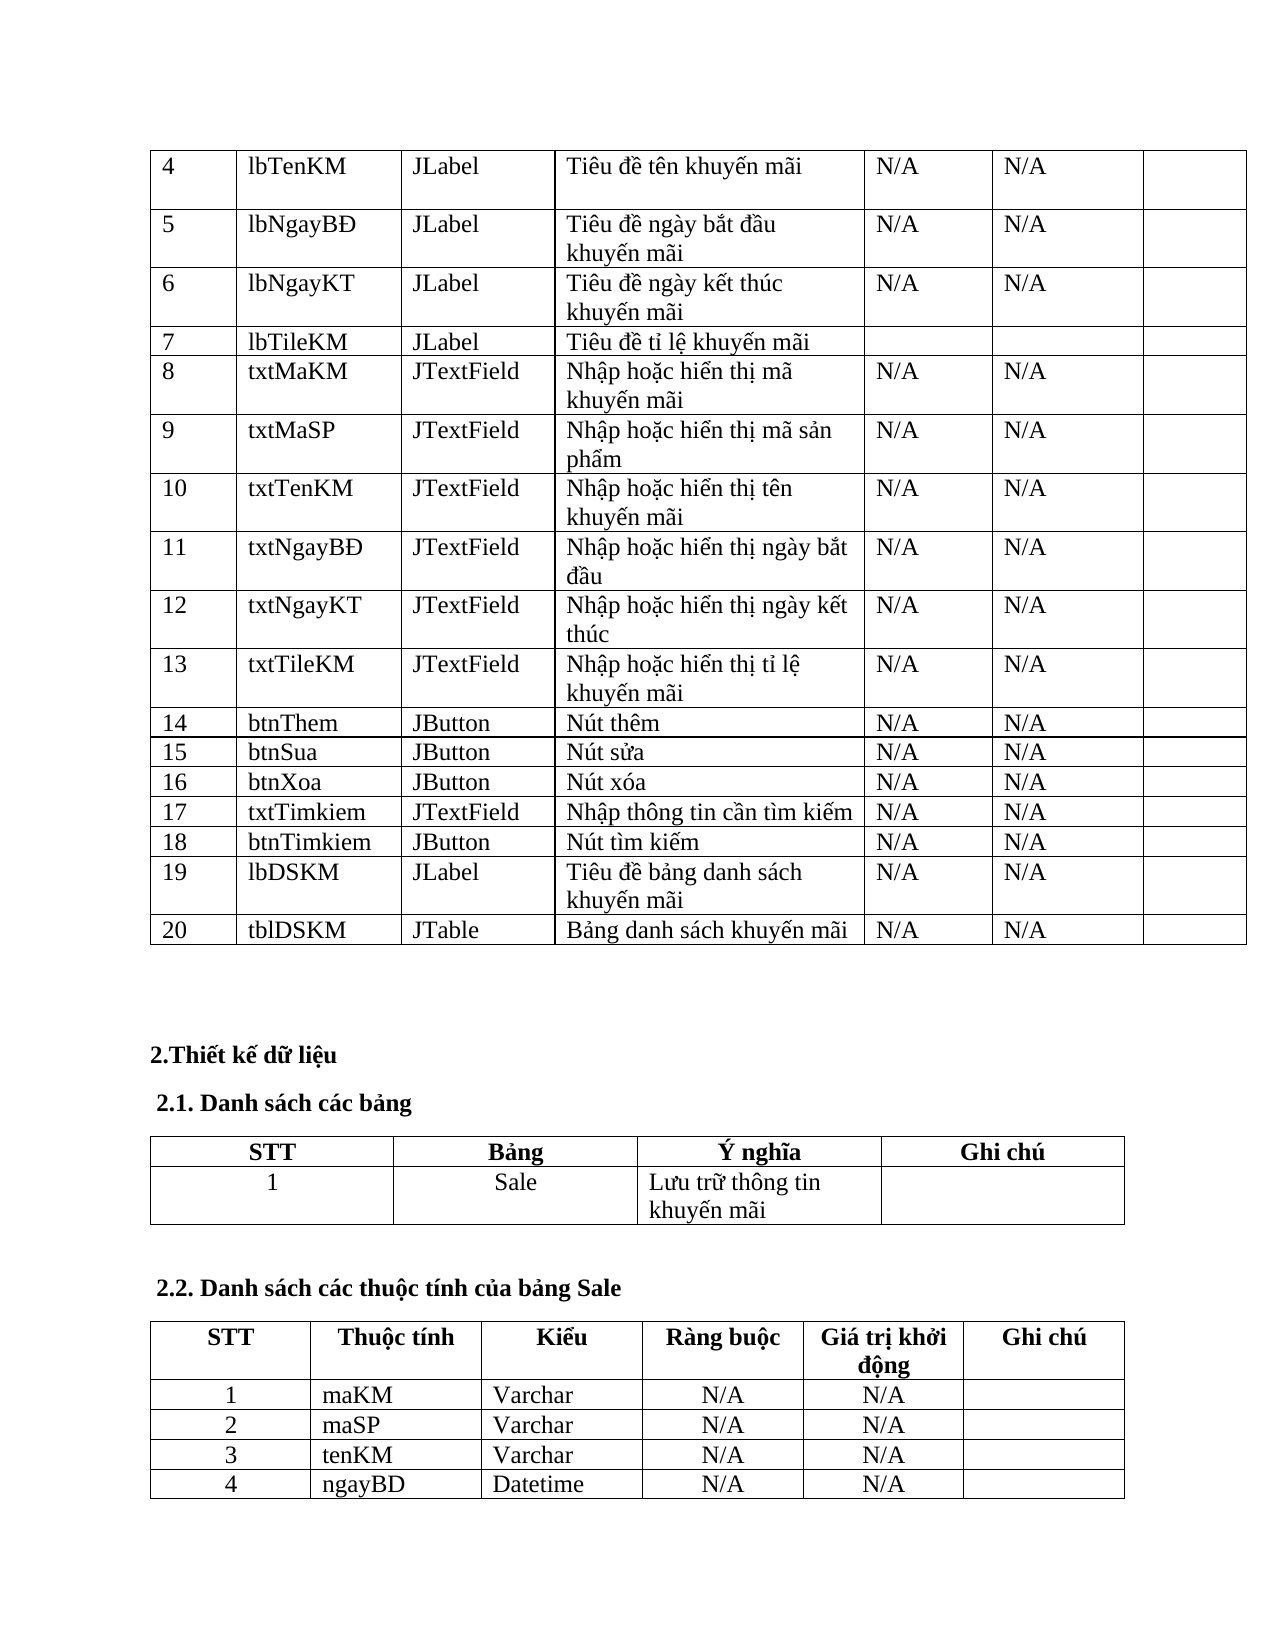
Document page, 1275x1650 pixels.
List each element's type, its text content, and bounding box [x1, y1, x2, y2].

table_cell btnTimkiem [237, 827, 401, 856]
table_cell Nhập hoặc hiển thị ngày bắt đầu [556, 532, 864, 589]
table_cell 19 [151, 857, 236, 914]
table_cell Tiêu đề ngày kết thúc khuyến mãi [556, 268, 864, 326]
table_cell JTable [402, 915, 554, 944]
table_cell maKM [311, 1380, 481, 1409]
table_cell 10 [151, 474, 236, 531]
table_cell txtNgayBĐ [237, 532, 401, 589]
table_cell Lưu trữ thông tin khuyến mãi [638, 1167, 881, 1224]
table_cell lbTileKM [237, 327, 401, 355]
table_cell N/A [993, 827, 1143, 856]
table_cell JLabel [402, 210, 554, 267]
table_cell N/A [643, 1410, 803, 1439]
table_header STT [151, 1322, 310, 1379]
table_cell 12 [151, 591, 236, 648]
table_cell N/A [993, 356, 1143, 414]
table_cell 20 [151, 915, 236, 944]
table_cell ngayBD [311, 1470, 481, 1498]
table_cell Tiêu đề tỉ lệ khuyến mãi [556, 327, 864, 355]
table_cell [1144, 827, 1246, 856]
table_cell 2 [151, 1410, 310, 1439]
table_cell [1144, 268, 1246, 326]
table_cell JButton [402, 827, 554, 856]
table_cell Tiêu đề tên khuyến mãi [556, 151, 864, 208]
table_cell [964, 1440, 1124, 1468]
table_cell Datetime [482, 1470, 642, 1498]
table_cell txtNgayKT [237, 591, 401, 648]
table_cell Nút thêm [556, 708, 864, 736]
text 2.2. Danh sách các thuộc tính của bảng Sale [150, 1273, 1125, 1302]
table_cell txtTenKM [237, 474, 401, 531]
table_cell [964, 1380, 1124, 1409]
table_cell Nhập hoặc hiển thị mã khuyến mãi [556, 356, 864, 414]
table_header Ý nghĩa [638, 1137, 881, 1166]
table_cell btnThem [237, 708, 401, 736]
table_cell JButton [402, 767, 554, 796]
table_cell JTextField [402, 591, 554, 648]
table_cell JLabel [402, 268, 554, 326]
table_cell lbNgayKT [237, 268, 401, 326]
table_cell N/A [804, 1470, 963, 1498]
table_cell N/A [865, 151, 992, 208]
table_cell tblDSKM [237, 915, 401, 944]
table_cell lbNgayBĐ [237, 210, 401, 267]
table_header Bảng [394, 1137, 637, 1166]
table_cell 16 [151, 767, 236, 796]
table_cell 8 [151, 356, 236, 414]
table_cell [1144, 327, 1246, 355]
table_cell JLabel [402, 151, 554, 208]
table_cell N/A [865, 415, 992, 472]
table_cell N/A [865, 915, 992, 944]
table_cell txtTimkiem [237, 797, 401, 826]
table_cell N/A [865, 268, 992, 326]
table_cell N/A [993, 151, 1143, 208]
table_cell [1144, 767, 1246, 796]
text 2.1. Danh sách các bảng [150, 1088, 1125, 1117]
table_cell 18 [151, 827, 236, 856]
table_header Ràng buộc [643, 1322, 803, 1379]
table_cell btnSua [237, 738, 401, 766]
table_cell N/A [643, 1470, 803, 1498]
table_cell [1144, 356, 1246, 414]
table_cell N/A [993, 210, 1143, 267]
table_cell JTextField [402, 532, 554, 589]
table_cell JTextField [402, 797, 554, 826]
table_header Thuộc tính [311, 1322, 481, 1379]
table_cell [1144, 708, 1246, 736]
table_cell maSP [311, 1410, 481, 1439]
table_cell N/A [865, 827, 992, 856]
table_cell Nút xóa [556, 767, 864, 796]
table_cell txtTileKM [237, 649, 401, 707]
table_cell 6 [151, 268, 236, 326]
table_cell N/A [993, 767, 1143, 796]
table_cell [1144, 210, 1246, 267]
table_cell 17 [151, 797, 236, 826]
table_cell N/A [993, 857, 1143, 914]
table_cell 5 [151, 210, 236, 267]
table_cell txtMaSP [237, 415, 401, 472]
table_cell N/A [993, 708, 1143, 736]
table_cell 14 [151, 708, 236, 736]
table_cell Nhập hoặc hiển thị tên khuyến mãi [556, 474, 864, 531]
table_cell N/A [804, 1440, 963, 1468]
table_cell btnXoa [237, 767, 401, 796]
table_header STT [151, 1137, 393, 1166]
table_cell N/A [993, 415, 1143, 472]
table_cell 4 [151, 151, 236, 208]
table_cell N/A [804, 1410, 963, 1439]
table_cell N/A [865, 738, 992, 766]
table_cell Nút sửa [556, 738, 864, 766]
table_cell N/A [993, 915, 1143, 944]
table_cell N/A [865, 356, 992, 414]
table_cell N/A [865, 591, 992, 648]
table_cell N/A [993, 532, 1143, 589]
table_header Ghi chú [882, 1137, 1124, 1166]
table_cell 1 [151, 1380, 310, 1409]
table_cell [1144, 915, 1246, 944]
table_cell [1144, 738, 1246, 766]
table_cell Nhập hoặc hiển thị ngày kết thúc [556, 591, 864, 648]
table_cell [993, 327, 1143, 355]
table_header Ghi chú [964, 1322, 1124, 1379]
table_cell Nhập hoặc hiển thị tỉ lệ khuyến mãi [556, 649, 864, 707]
table_cell [1144, 532, 1246, 589]
table_cell 1 [151, 1167, 393, 1224]
table_cell [1144, 474, 1246, 531]
table_cell N/A [865, 649, 992, 707]
table_cell lbTenKM [237, 151, 401, 208]
table_cell N/A [804, 1380, 963, 1409]
table_cell 13 [151, 649, 236, 707]
table_cell N/A [993, 738, 1143, 766]
table_cell N/A [643, 1380, 803, 1409]
table_cell N/A [993, 474, 1143, 531]
table_cell JLabel [402, 857, 554, 914]
table_header Giá trị khởi động [804, 1322, 963, 1379]
table_cell JLabel [402, 327, 554, 355]
table_cell Tiêu đề ngày bắt đầu khuyến mãi [556, 210, 864, 267]
table_cell [1144, 797, 1246, 826]
table_cell Sale [394, 1167, 637, 1224]
table_cell N/A [865, 708, 992, 736]
table_cell JTextField [402, 649, 554, 707]
table_cell [865, 327, 992, 355]
table_cell Bảng danh sách khuyến mãi [556, 915, 864, 944]
table_cell [964, 1410, 1124, 1439]
table_cell JButton [402, 738, 554, 766]
table_cell N/A [865, 210, 992, 267]
table_cell JTextField [402, 356, 554, 414]
table_cell txtMaKM [237, 356, 401, 414]
table_cell lbDSKM [237, 857, 401, 914]
table_cell 11 [151, 532, 236, 589]
table_cell N/A [865, 532, 992, 589]
table_cell 7 [151, 327, 236, 355]
table_cell N/A [993, 797, 1143, 826]
table_cell N/A [865, 857, 992, 914]
table_cell Nút tìm kiếm [556, 827, 864, 856]
table_cell 15 [151, 738, 236, 766]
table_cell [964, 1470, 1124, 1498]
table_cell Nhập hoặc hiển thị mã sản phẩm [556, 415, 864, 472]
table_cell N/A [993, 268, 1143, 326]
table_cell N/A [865, 797, 992, 826]
text 2.Thiết kế dữ liệu [150, 1040, 1125, 1069]
table_cell JButton [402, 708, 554, 736]
table_cell Varchar [482, 1410, 642, 1439]
table_cell 3 [151, 1440, 310, 1468]
table_cell Tiêu đề bảng danh sách khuyến mãi [556, 857, 864, 914]
table_cell JTextField [402, 474, 554, 531]
table_cell JTextField [402, 415, 554, 472]
table_cell [1144, 649, 1246, 707]
table_cell Varchar [482, 1440, 642, 1468]
table_cell [1144, 857, 1246, 914]
table_cell N/A [643, 1440, 803, 1468]
table_cell [882, 1167, 1124, 1224]
table_header Kiểu [482, 1322, 642, 1379]
table_cell [1144, 415, 1246, 472]
table_cell tenKM [311, 1440, 481, 1468]
table_cell 9 [151, 415, 236, 472]
table_cell N/A [993, 591, 1143, 648]
table_cell [1144, 591, 1246, 648]
table_cell N/A [865, 474, 992, 531]
table_cell Nhập thông tin cần tìm kiếm [556, 797, 864, 826]
table_cell N/A [993, 649, 1143, 707]
table_cell Varchar [482, 1380, 642, 1409]
table_cell [1144, 151, 1246, 208]
table_cell 4 [151, 1470, 310, 1498]
table_cell N/A [865, 767, 992, 796]
